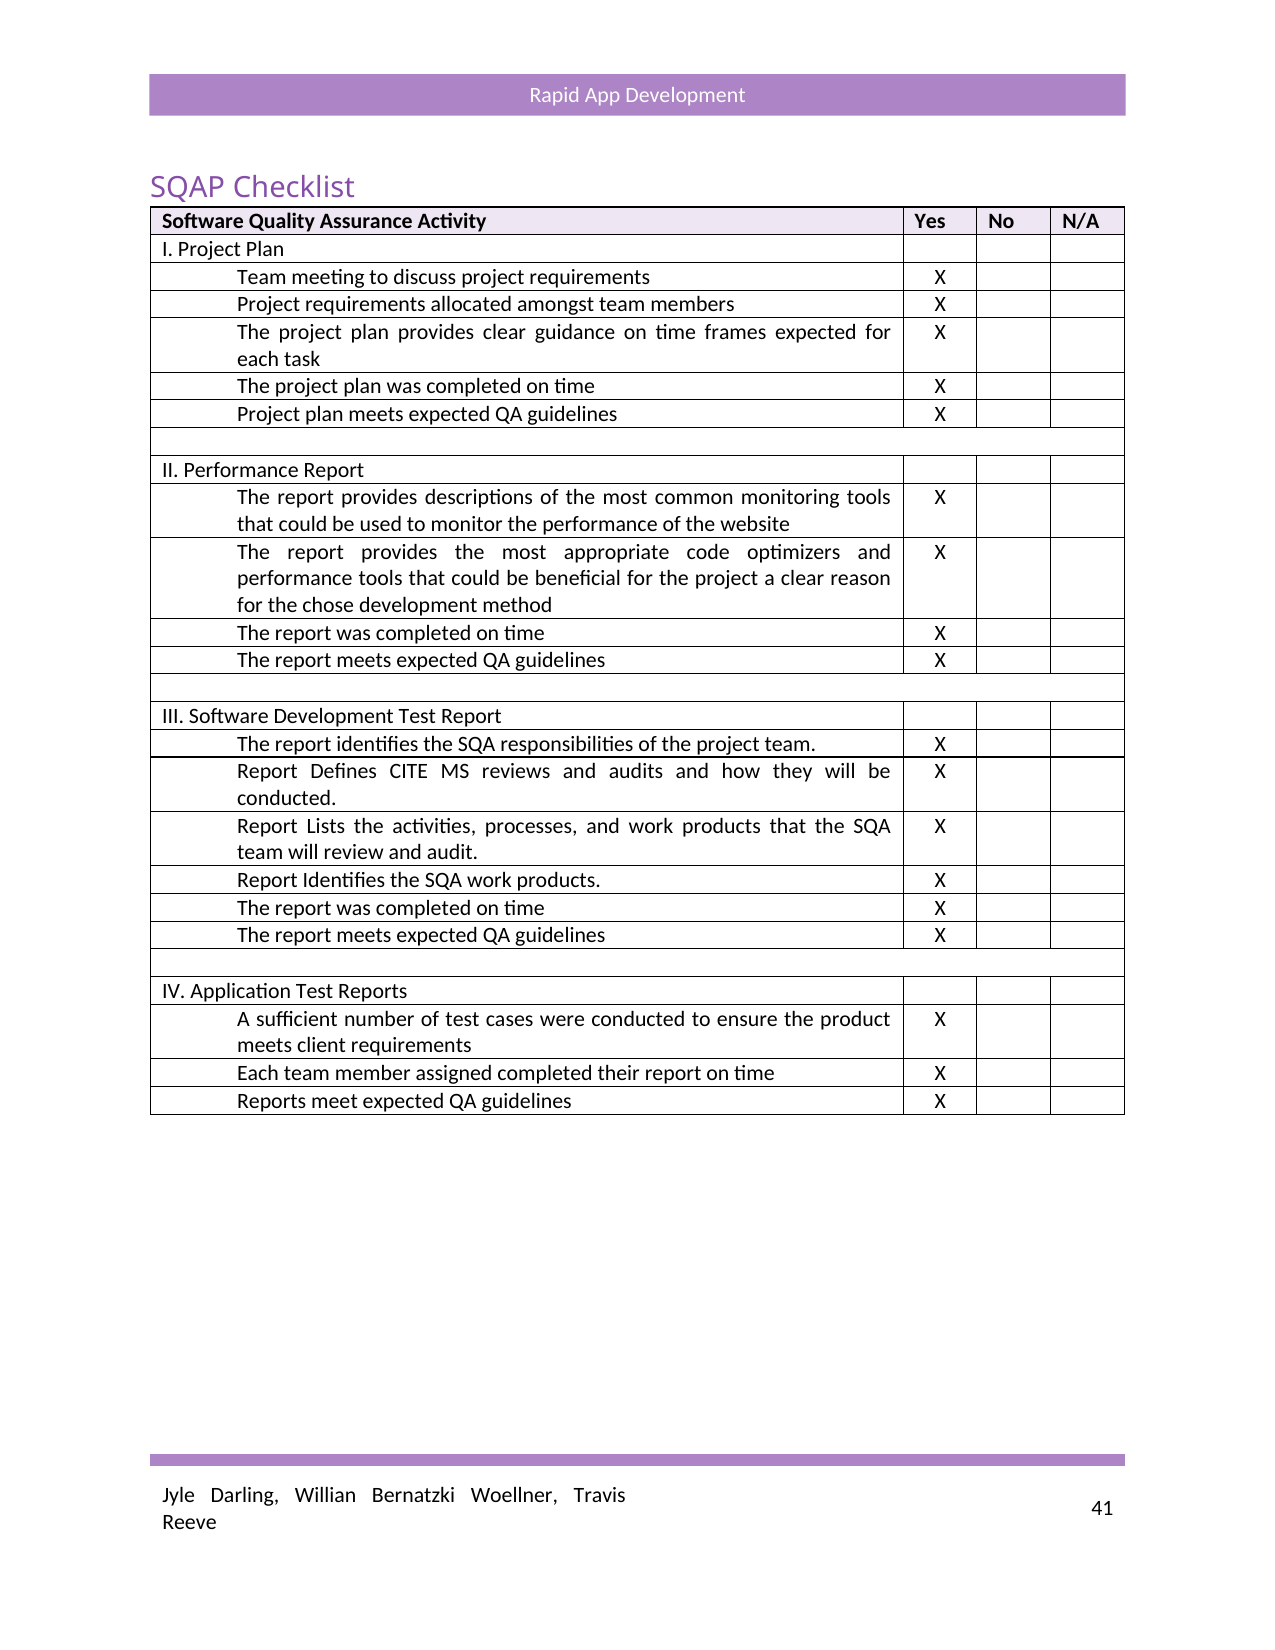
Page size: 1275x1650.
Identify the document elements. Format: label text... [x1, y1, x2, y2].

table_cell X [904, 400, 976, 427]
subtitle SQAP Checklist [150, 167, 1125, 206]
table_cell [977, 484, 1050, 537]
table_cell [1051, 812, 1124, 865]
table_cell [1051, 977, 1124, 1004]
table_cell X [904, 812, 976, 865]
table_cell Each team member assigned completed their report on time [151, 1059, 903, 1086]
table_cell The project plan was completed on time [151, 373, 903, 399]
table_cell X [904, 894, 976, 921]
table_cell Project plan meets expected QA guidelines [151, 400, 903, 427]
table_header No [977, 208, 1050, 234]
table_cell X [904, 647, 976, 673]
table_cell X [904, 484, 976, 537]
table_cell [1051, 619, 1124, 646]
table_cell [904, 977, 976, 1004]
table_cell [977, 318, 1050, 372]
table_cell [151, 674, 1124, 701]
table_cell Project requirements allocated amongst team members [151, 291, 903, 317]
table_cell The report was completed on time [151, 619, 903, 646]
table_cell [977, 812, 1050, 865]
table_cell [1051, 647, 1124, 673]
table_cell [977, 1059, 1050, 1086]
table_cell [1051, 235, 1124, 262]
table_cell [1051, 400, 1124, 427]
table_cell Report Identifies the SQA work products. [151, 866, 903, 893]
table_cell Report Defines CITE MS reviews and audits and how they will be conducted. [151, 758, 903, 811]
table_cell [1051, 758, 1124, 811]
table_cell The report provides descriptions of the most common monitoring tools that could be used to monitor the performance of the website [151, 484, 903, 537]
table_cell [977, 235, 1050, 262]
table_cell The report meets expected QA guidelines [151, 922, 903, 948]
table_cell [904, 235, 976, 262]
table_cell [977, 263, 1050, 289]
table_cell [977, 538, 1050, 618]
table_cell The report meets expected QA guidelines [151, 647, 903, 673]
table_cell [977, 619, 1050, 646]
table_cell X [904, 263, 976, 289]
table_cell Report Lists the activities, processes, and work products that the SQA team will review and audit. [151, 812, 903, 865]
table_header Software Quality Assurance Activity [151, 208, 903, 234]
table_cell [977, 977, 1050, 1004]
table_cell I. Project Plan [151, 235, 903, 262]
table_cell [1051, 866, 1124, 893]
table_cell [977, 894, 1050, 921]
table_cell IV. Application Test Reports [151, 977, 903, 1004]
table_cell II. Performance Report [151, 456, 903, 482]
table_cell [977, 730, 1050, 756]
table_cell [1051, 318, 1124, 372]
table_cell The report was completed on time [151, 894, 903, 921]
table_header Yes [904, 208, 976, 234]
table_cell [1051, 1087, 1124, 1113]
table_cell [977, 456, 1050, 482]
table_cell X [904, 730, 976, 756]
table_cell [977, 866, 1050, 893]
table_cell [1051, 373, 1124, 399]
table_cell X [904, 538, 976, 618]
table_cell [977, 758, 1050, 811]
table_cell [977, 647, 1050, 673]
table_cell X [904, 291, 976, 317]
table_cell X [904, 758, 976, 811]
table_cell [151, 428, 1124, 455]
table_cell The project plan provides clear guidance on time frames expected for each task [151, 318, 903, 372]
table_cell [151, 949, 1124, 976]
table_cell [977, 373, 1050, 399]
table_cell X [904, 619, 976, 646]
table_cell X [904, 1005, 976, 1058]
table_cell Reports meet expected QA guidelines [151, 1087, 903, 1113]
table_cell X [904, 1087, 976, 1113]
table_cell The report identifies the SQA responsibilities of the project team. [151, 730, 903, 756]
table_cell [1051, 456, 1124, 482]
table_cell [1051, 1059, 1124, 1086]
table_cell [1051, 263, 1124, 289]
table_cell [1051, 730, 1124, 756]
table_header N/A [1051, 208, 1124, 234]
table_cell [977, 702, 1050, 729]
table_cell [1051, 894, 1124, 921]
table_cell [1051, 291, 1124, 317]
table_cell [977, 400, 1050, 427]
table_cell [977, 1005, 1050, 1058]
table_cell [977, 922, 1050, 948]
table_cell X [904, 922, 976, 948]
table_cell The report provides the most appropriate code optimizers and performance tools that could be beneficial for the project a clear reason for the chose development method [151, 538, 903, 618]
table_cell [977, 1087, 1050, 1113]
table_cell A sufficient number of test cases were conducted to ensure the product meets client requirements [151, 1005, 903, 1058]
table_cell X [904, 318, 976, 372]
table_cell III. Software Development Test Report [151, 702, 903, 729]
table_cell [977, 291, 1050, 317]
table_cell [1051, 922, 1124, 948]
table_cell [904, 456, 976, 482]
table_cell X [904, 866, 976, 893]
table_cell [1051, 1005, 1124, 1058]
table_cell [1051, 538, 1124, 618]
table_cell [1051, 484, 1124, 537]
table_cell X [904, 1059, 976, 1086]
table_cell [904, 702, 976, 729]
table_cell X [904, 373, 976, 399]
table_cell Team meeting to discuss project requirements [151, 263, 903, 289]
table_cell [1051, 702, 1124, 729]
